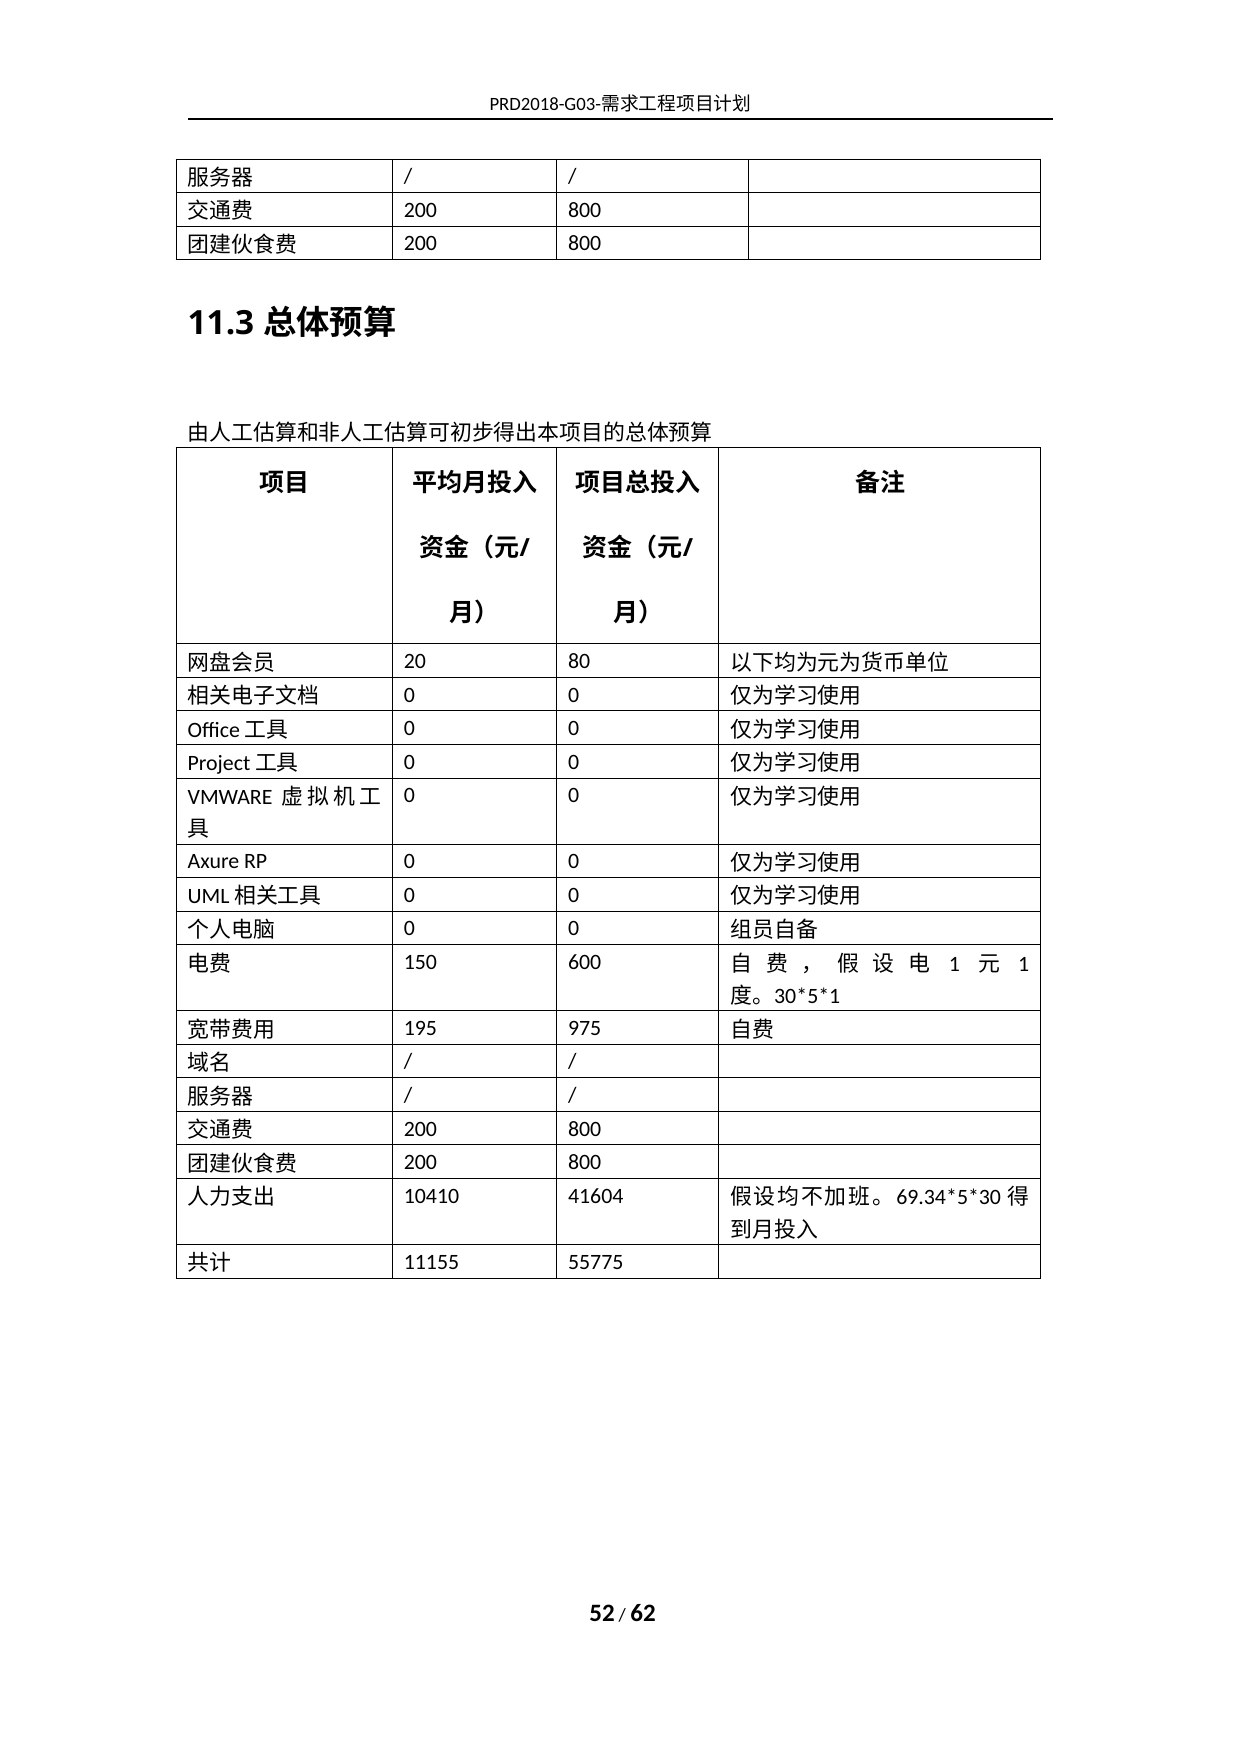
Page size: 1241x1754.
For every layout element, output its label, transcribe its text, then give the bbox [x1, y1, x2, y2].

table_cell / [557, 160, 748, 192]
table_cell 10410 [393, 1179, 556, 1244]
table_cell [719, 1245, 1040, 1277]
table_cell 800 [557, 1112, 718, 1144]
table_cell 0 [557, 711, 718, 744]
table_cell 服务器 [177, 1078, 392, 1111]
table_cell [719, 1145, 1040, 1178]
table_cell 55775 [557, 1245, 718, 1277]
table_cell 800 [557, 227, 748, 259]
table_cell 假设均不加班。69.34*5*30得到月投入 [719, 1179, 1040, 1244]
table_cell / [393, 1045, 556, 1077]
table_cell 975 [557, 1011, 718, 1044]
table_cell 0 [557, 745, 718, 777]
table_cell Project工具 [177, 745, 392, 777]
table_cell 41604 [557, 1179, 718, 1244]
table_cell 0 [557, 779, 718, 843]
subtitle 11.3 总体预算 [187, 287, 1053, 352]
table_cell 团建伙食费 [177, 1145, 392, 1178]
table_cell 自费 [719, 1011, 1040, 1044]
table_cell / [557, 1078, 718, 1111]
table_cell 仅为学习使用 [719, 711, 1040, 744]
table_header 项目 [177, 448, 392, 643]
table_cell Office工具 [177, 711, 392, 744]
table_cell 150 [393, 945, 556, 1010]
table_cell 0 [557, 912, 718, 944]
table_cell 网盘会员 [177, 644, 392, 677]
table_cell 自费，假设电1元1度。30*5*1 [719, 945, 1040, 1010]
table_cell 0 [393, 779, 556, 843]
table_cell [749, 193, 1040, 226]
table_header 平均月投入资金（元/月） [393, 448, 556, 643]
table_cell 0 [393, 678, 556, 710]
text 由人工估算和非人工估算可初步得出本项目的总体预算 [187, 415, 1053, 447]
table_cell 0 [557, 845, 718, 877]
table_cell 域名 [177, 1045, 392, 1077]
table_cell 600 [557, 945, 718, 1010]
table_cell / [557, 1045, 718, 1077]
table_cell 11155 [393, 1245, 556, 1277]
table_cell 仅为学习使用 [719, 779, 1040, 843]
table_cell / [393, 1078, 556, 1111]
table_cell 电费 [177, 945, 392, 1010]
table_cell 相关电子文档 [177, 678, 392, 710]
table_cell 人力支出 [177, 1179, 392, 1244]
table_cell 仅为学习使用 [719, 878, 1040, 911]
table_header 项目总投入资金（元/月） [557, 448, 718, 643]
table_cell 组员自备 [719, 912, 1040, 944]
table_cell 团建伙食费 [177, 227, 392, 259]
table_header 备注 [719, 448, 1040, 643]
table_cell 200 [393, 227, 556, 259]
table_cell 仅为学习使用 [719, 745, 1040, 777]
table_cell 200 [393, 1145, 556, 1178]
table_cell 195 [393, 1011, 556, 1044]
table_cell 800 [557, 193, 748, 226]
table_cell [719, 1045, 1040, 1077]
table_cell 宽带费用 [177, 1011, 392, 1044]
table_cell 800 [557, 1145, 718, 1178]
table_cell UML相关工具 [177, 878, 392, 911]
table_cell VMWARE虚拟机工具 [177, 779, 392, 843]
table_cell 0 [557, 878, 718, 911]
table_cell 共计 [177, 1245, 392, 1277]
table_cell 0 [393, 912, 556, 944]
table_cell 0 [557, 678, 718, 710]
table_cell 80 [557, 644, 718, 677]
table_cell 仅为学习使用 [719, 845, 1040, 877]
table_cell 0 [393, 711, 556, 744]
table_cell 服务器 [177, 160, 392, 192]
table_cell Axure RP [177, 845, 392, 877]
table_cell 20 [393, 644, 556, 677]
table_cell 0 [393, 845, 556, 877]
table_cell 0 [393, 878, 556, 911]
table_cell 0 [393, 745, 556, 777]
table_cell / [393, 160, 556, 192]
table_cell 以下均为元为货币单位 [719, 644, 1040, 677]
table_cell 仅为学习使用 [719, 678, 1040, 710]
table_cell 200 [393, 1112, 556, 1144]
table_cell [749, 227, 1040, 259]
table_cell [749, 160, 1040, 192]
table_cell 交通费 [177, 193, 392, 226]
table_cell [719, 1078, 1040, 1111]
table_cell 交通费 [177, 1112, 392, 1144]
table_cell 200 [393, 193, 556, 226]
table_cell 个人电脑 [177, 912, 392, 944]
table_cell [719, 1112, 1040, 1144]
